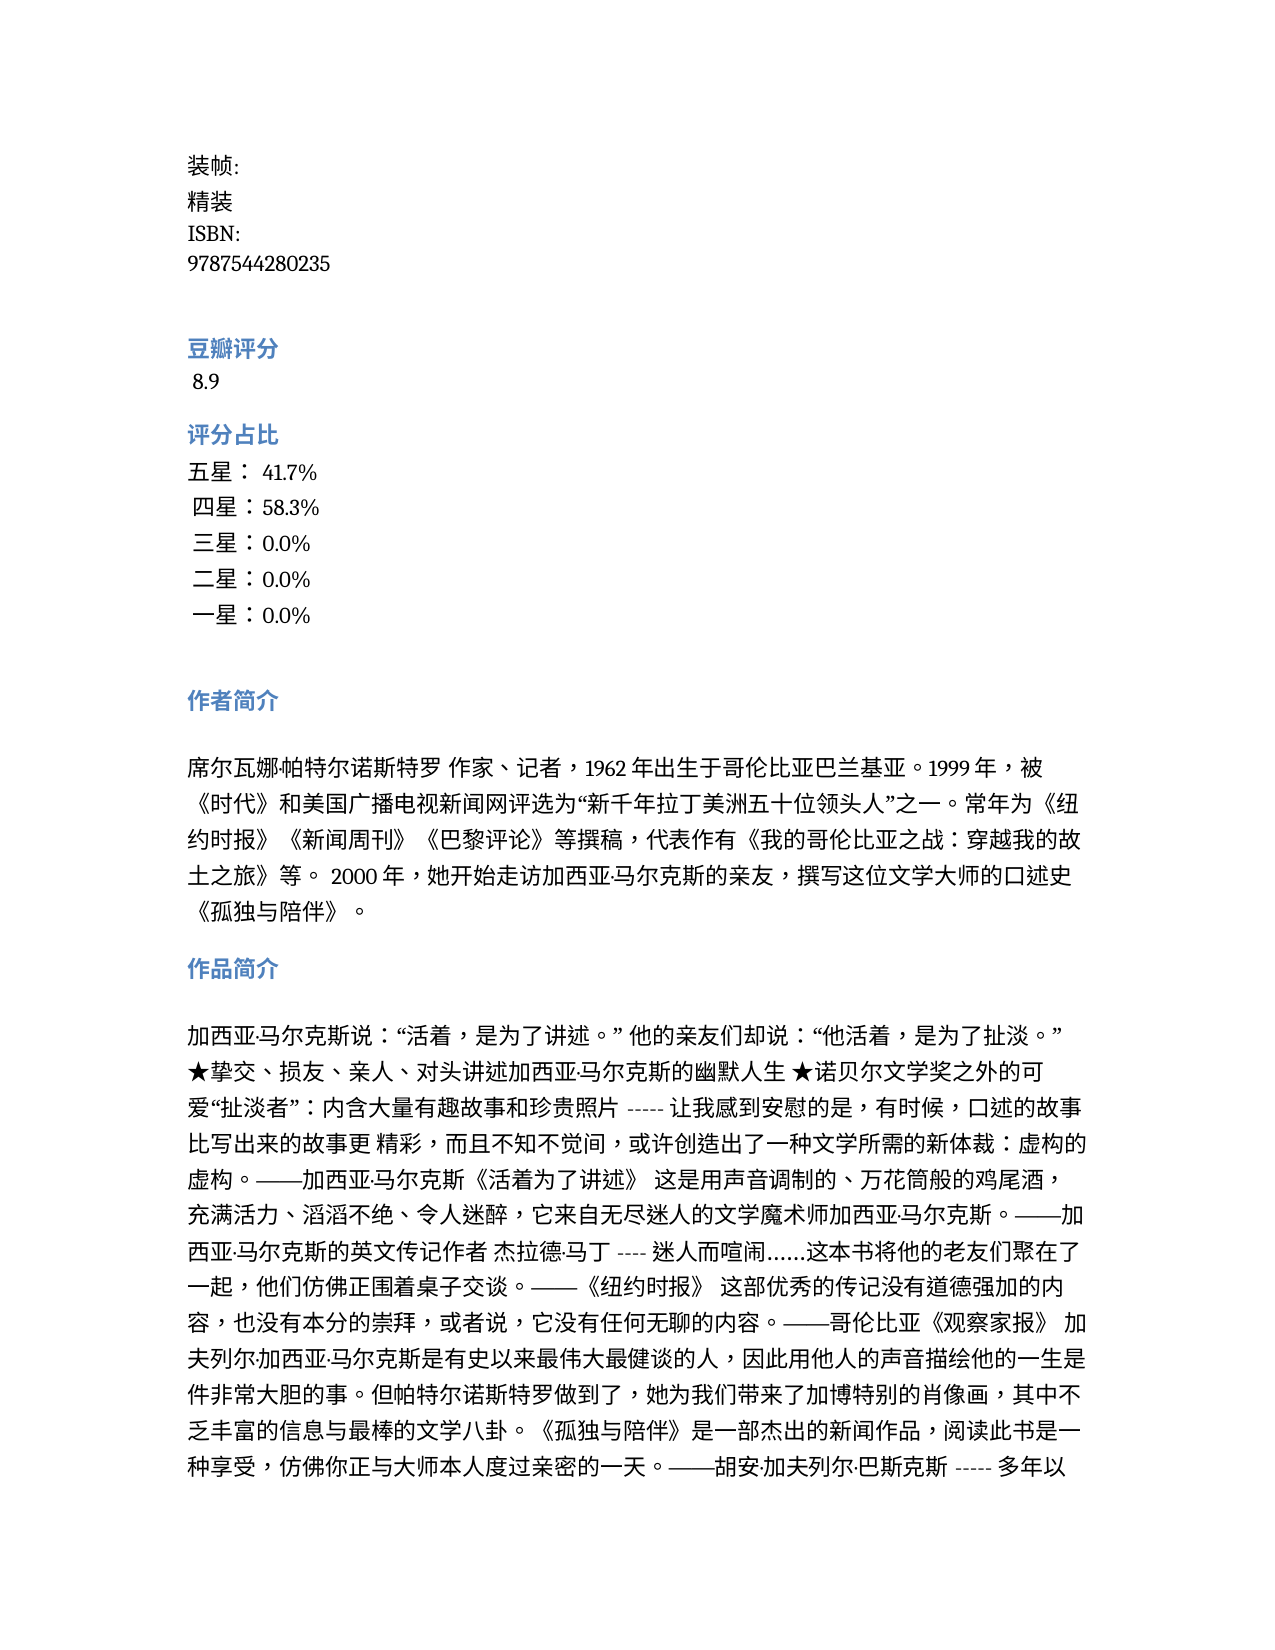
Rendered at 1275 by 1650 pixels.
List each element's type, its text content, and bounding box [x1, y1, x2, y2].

subtitle 作品简介 [187, 953, 1087, 984]
text 席尔瓦娜·帕特尔诺斯特罗 作家、记者，1962年出生于哥伦比亚巴兰基亚。1999年，被《时代》和美国广播电视新闻网评选为“新千年拉丁美洲五十位领头人”之一。常年为《纽约时报》《新闻周刊》《巴黎评论》等撰稿，代表作有《我的哥伦比亚之战：穿越我的故土之旅》等。 2000年，她开始走访加西亚·马尔克斯的亲友，撰写这位文学大师的口述史《孤独与陪伴》。 [187, 721, 1087, 927]
subtitle 评分占比 [187, 419, 1087, 451]
text 8.9 [187, 368, 1087, 395]
text 五星： 41.7% 四星： 58.3% 三星： 0.0% 二星： 0.0% 一星： 0.0% [187, 455, 1087, 661]
subtitle 作者简介 [187, 685, 1087, 717]
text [187, 150, 1087, 308]
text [187, 989, 1087, 1482]
subtitle 豆瓣评分 [187, 332, 1087, 364]
